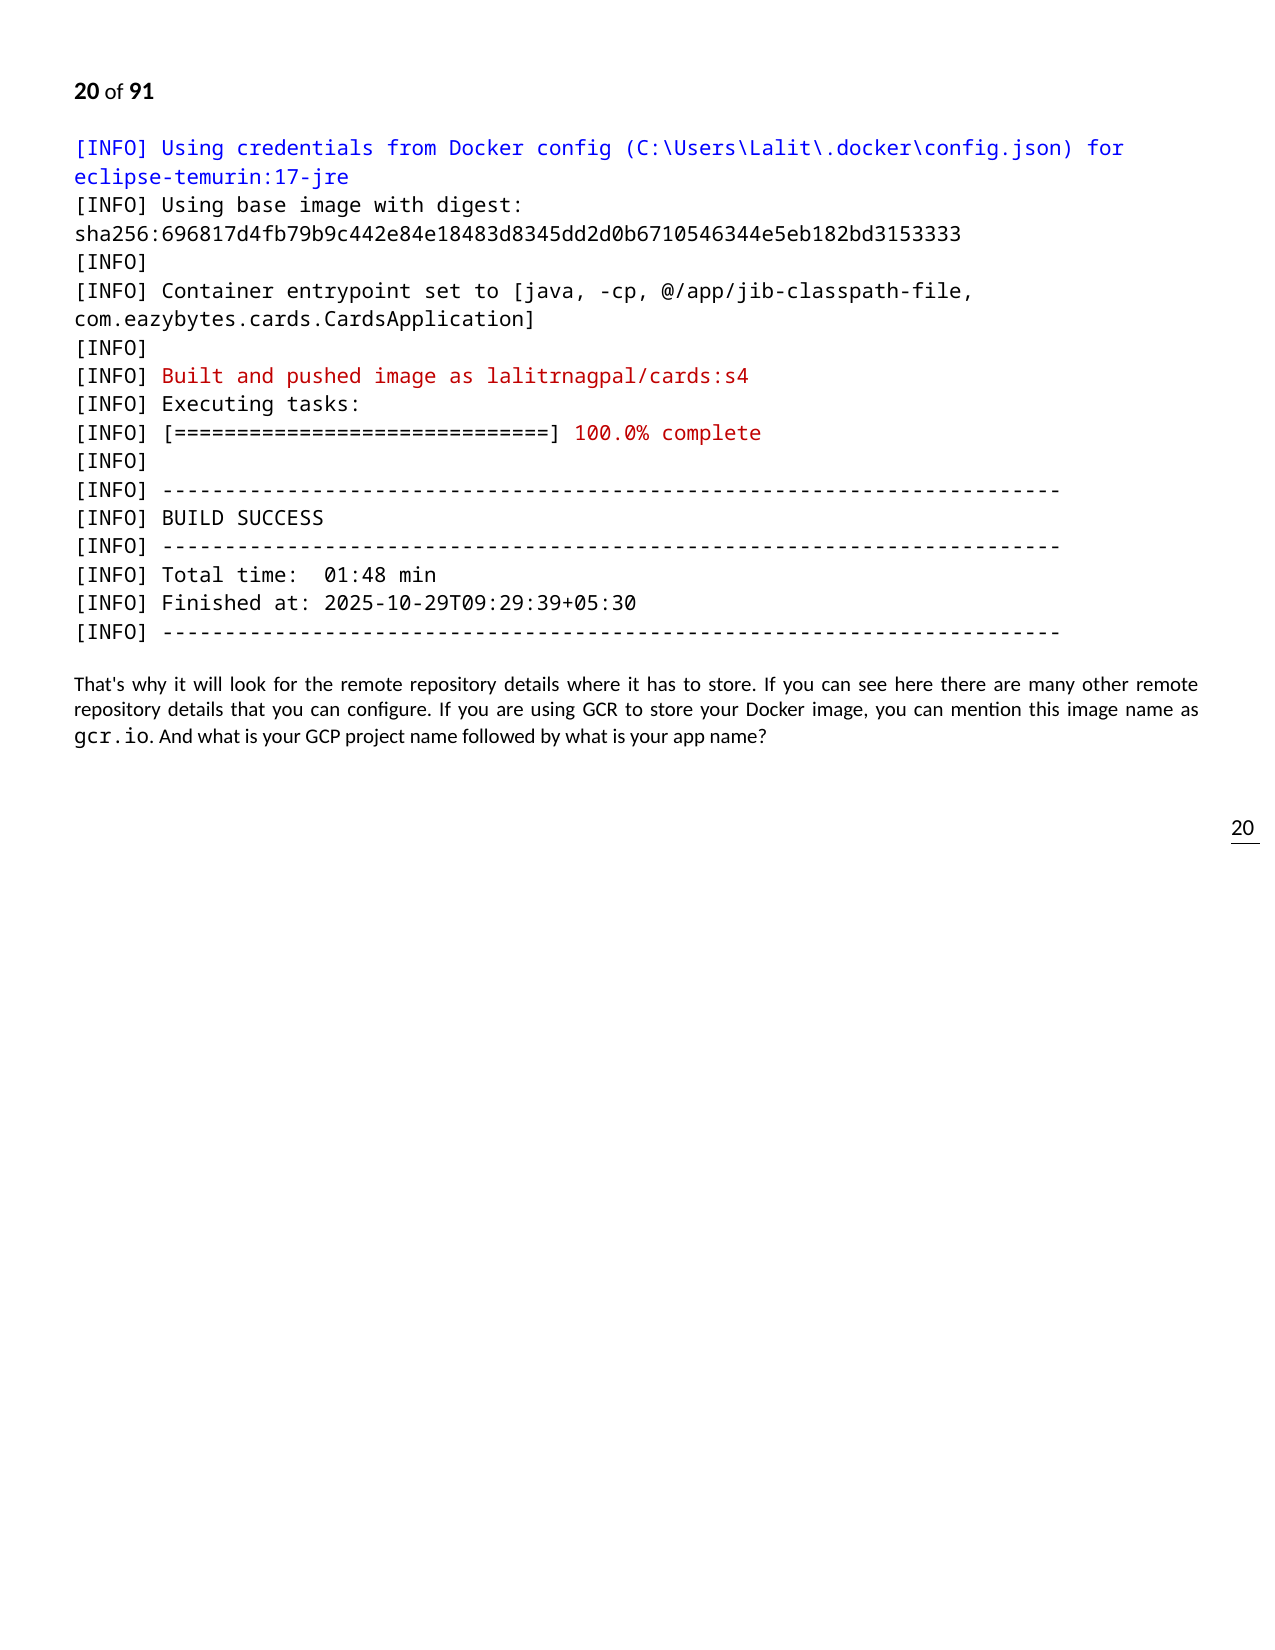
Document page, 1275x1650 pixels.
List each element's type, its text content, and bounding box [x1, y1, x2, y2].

text [INFO] Finished at: 2025-10-29T09:29:39+05:30 [74, 588, 1201, 617]
text [INFO] [74, 333, 1201, 361]
text [INFO] Using credentials from Docker config (C:\Users\Lalit\.docker\config.json) for eclipse-temurin:17-jre [74, 133, 1201, 190]
text [INFO] Using base image with digest: sha256:696817d4fb79b9c442e84e18483d8345dd2d0b6710546344e5eb182bd3153333 [74, 190, 1201, 247]
text [INFO] ------------------------------------------------------------------------ [74, 475, 1201, 503]
text [INFO] Built and pushed image as lalitrnagpal/cards:s4 [74, 361, 1201, 389]
text [INFO] BUILD SUCCESS [74, 503, 1201, 532]
text [INFO] Total time: 01:48 min [74, 560, 1201, 588]
text That's why it will look for the remote repository details where it has to store. If you can see here there are many other remote repository details that you can configure. If you are using GCR to store your Docker image, you can mention this image name as gcr.io. And what is your GCP project name followed by what is your app name? [74, 671, 1201, 750]
text [INFO] [74, 247, 1201, 276]
text [INFO] Executing tasks: [74, 389, 1201, 418]
text [INFO] Container entrypoint set to [java, -cp, @/app/jib-classpath-file, com.eazybytes.cards.CardsApplication] [74, 276, 1201, 333]
text [INFO] [74, 446, 1201, 475]
text [INFO] [==============================] 100.0% complete [74, 418, 1201, 446]
text [INFO] ------------------------------------------------------------------------ [74, 532, 1201, 560]
text [INFO] ------------------------------------------------------------------------ [74, 617, 1201, 645]
